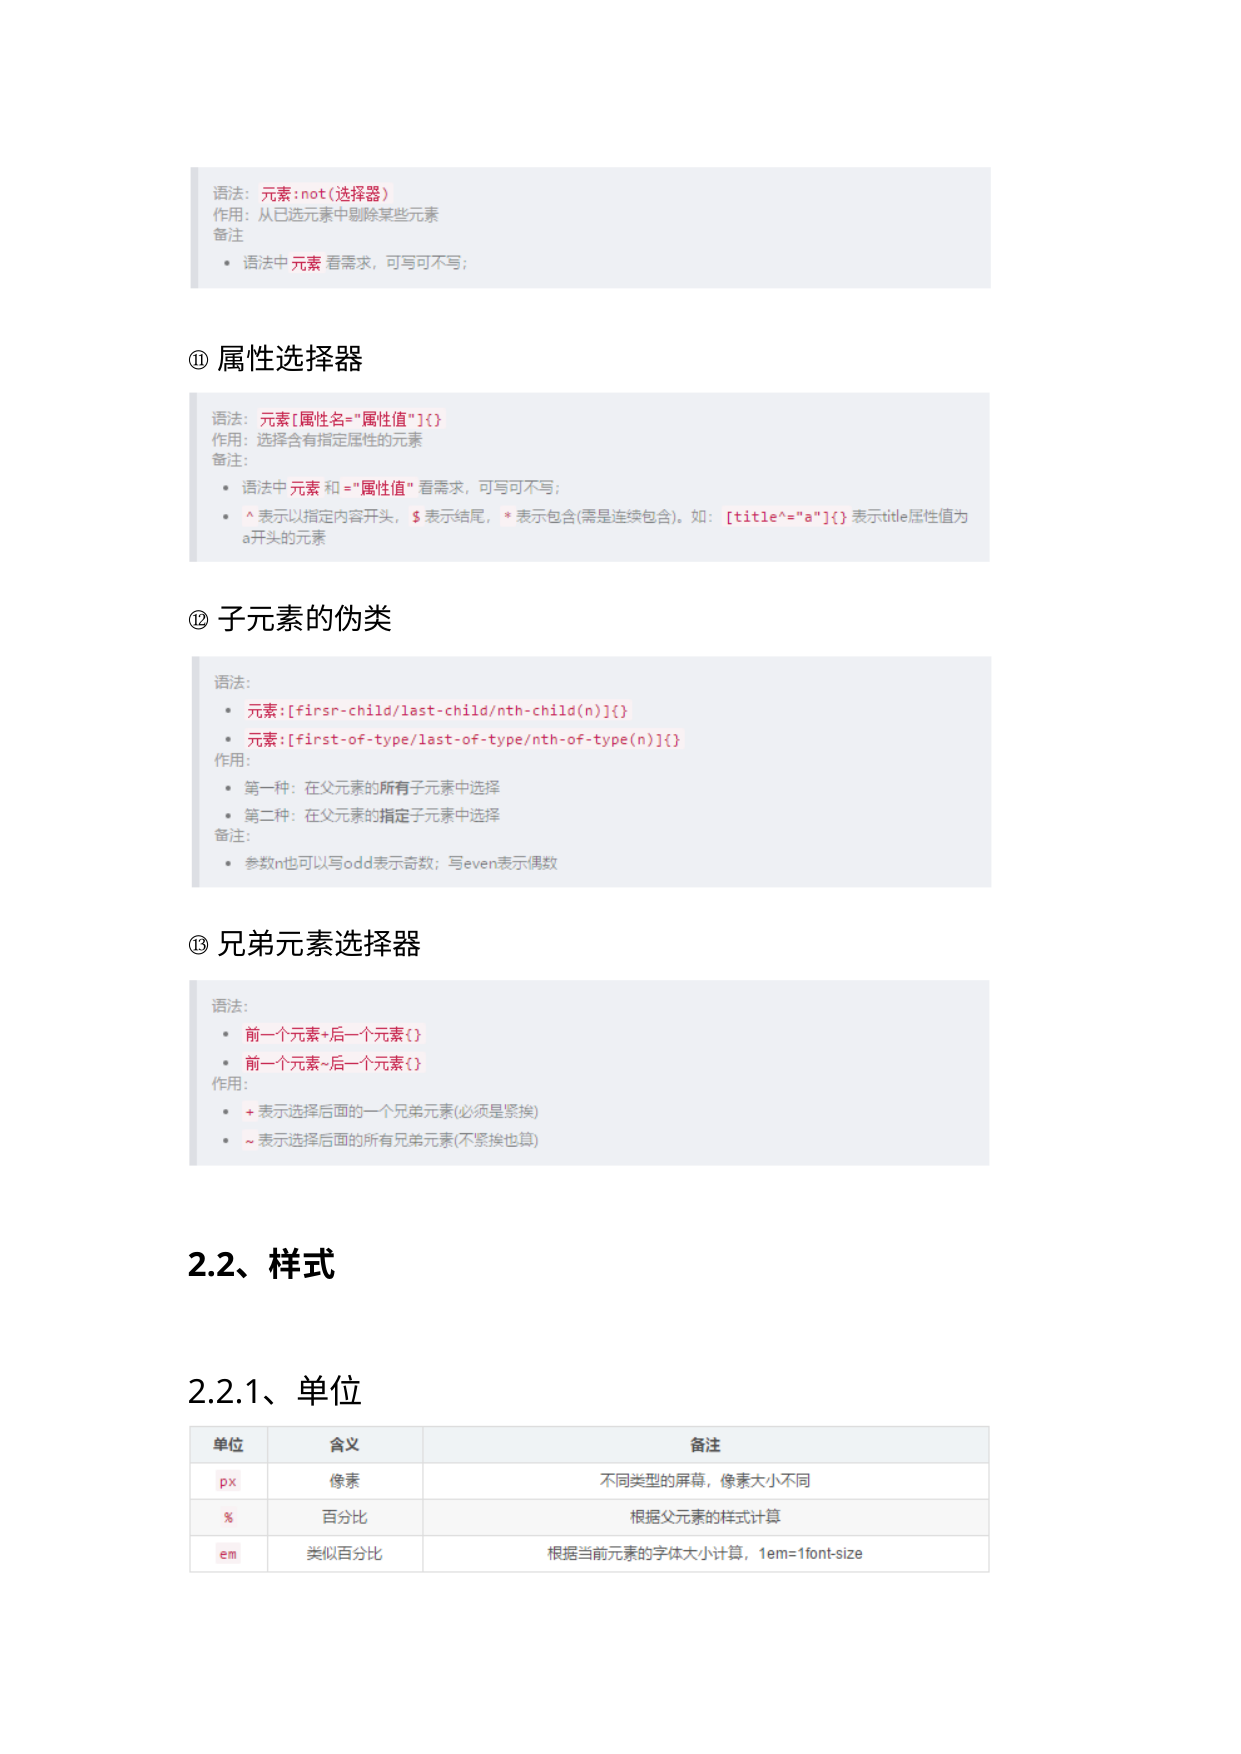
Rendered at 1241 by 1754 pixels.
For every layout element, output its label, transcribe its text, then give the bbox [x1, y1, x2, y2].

picture [187, 1421, 996, 1579]
text ⑬ 兄弟元素选择器 [187, 909, 1053, 974]
picture [187, 974, 992, 1172]
picture [187, 389, 996, 567]
text 2.2.1、单位 [187, 1356, 1053, 1421]
picture [187, 649, 999, 895]
text ⑫ 子元素的伪类 [187, 584, 1053, 649]
subtitle 2.2、样式 [187, 1229, 1053, 1294]
picture [187, 162, 1001, 296]
text ⑪ 属性选择器 [187, 324, 1053, 389]
